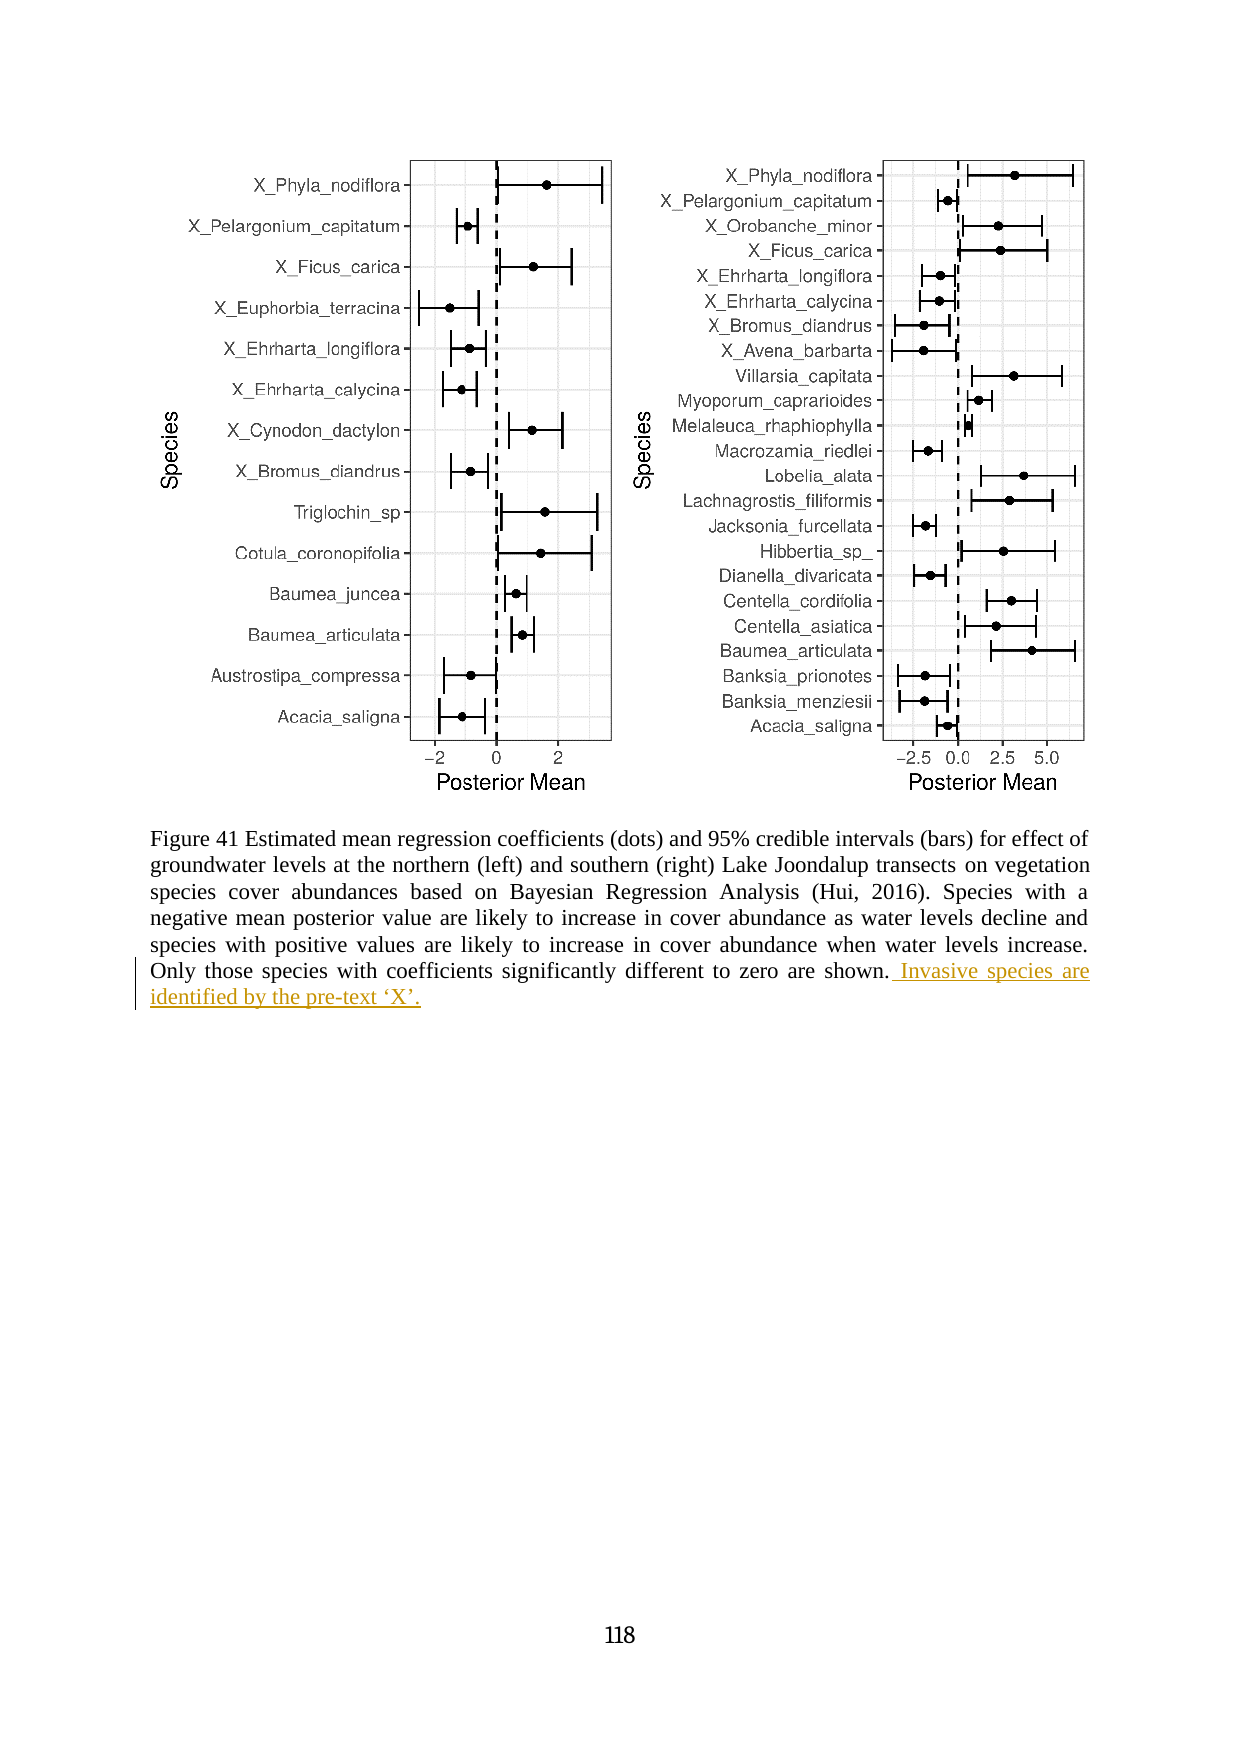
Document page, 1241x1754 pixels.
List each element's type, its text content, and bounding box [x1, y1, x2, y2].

text Figure 41 Estimated mean regression coefficients (dots) and 95% credible intervals (bars) for effect of groundwater levels at the northern (left) and southern (right) Lake Joondalup transects on vegetation species cover abundances based on Bayesian Regression Analysis (Hui, 2016). Species with a negative mean posterior value are likely to increase in cover abundance as water levels decline and species with positive values are likely to increase in cover abundance when water levels increase. Only those species with coefficients significantly different to zero are shown. [150, 825, 1090, 1010]
picture [150, 150, 1095, 805]
